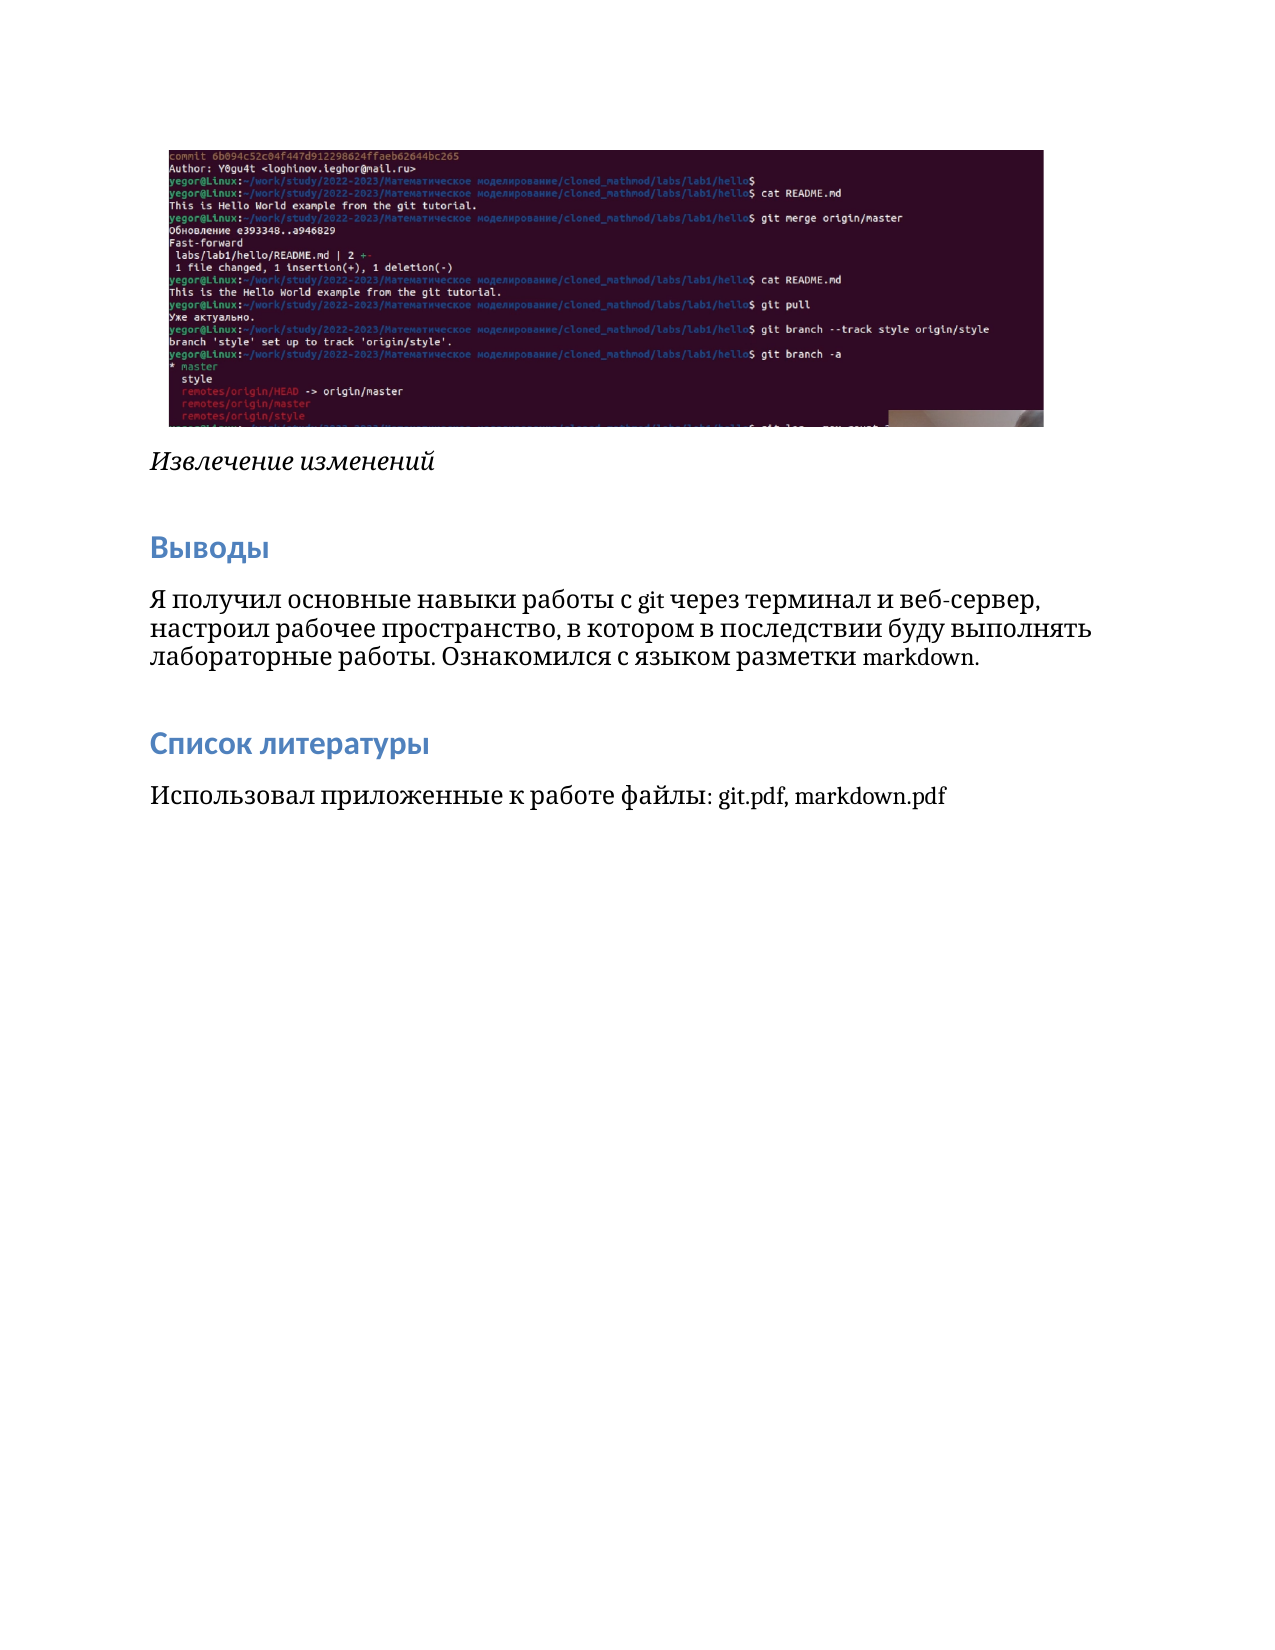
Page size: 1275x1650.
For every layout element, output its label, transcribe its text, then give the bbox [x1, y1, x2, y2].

picture [168, 150, 1044, 427]
subtitle Список литературы [150, 722, 1125, 763]
text Использовал приложенные к работе файлы: git.pdf, markdown.pdf [150, 782, 1125, 810]
text Извлечение изменений [150, 448, 1125, 476]
text Я получил основные навыки работы с git через терминал и веб-сервер, настроил рабочее пространство, в котором в последствии буду выполнять лабораторные работы. Ознакомился с языком разметки markdown. [150, 586, 1125, 672]
subtitle Выводы [150, 526, 1125, 567]
